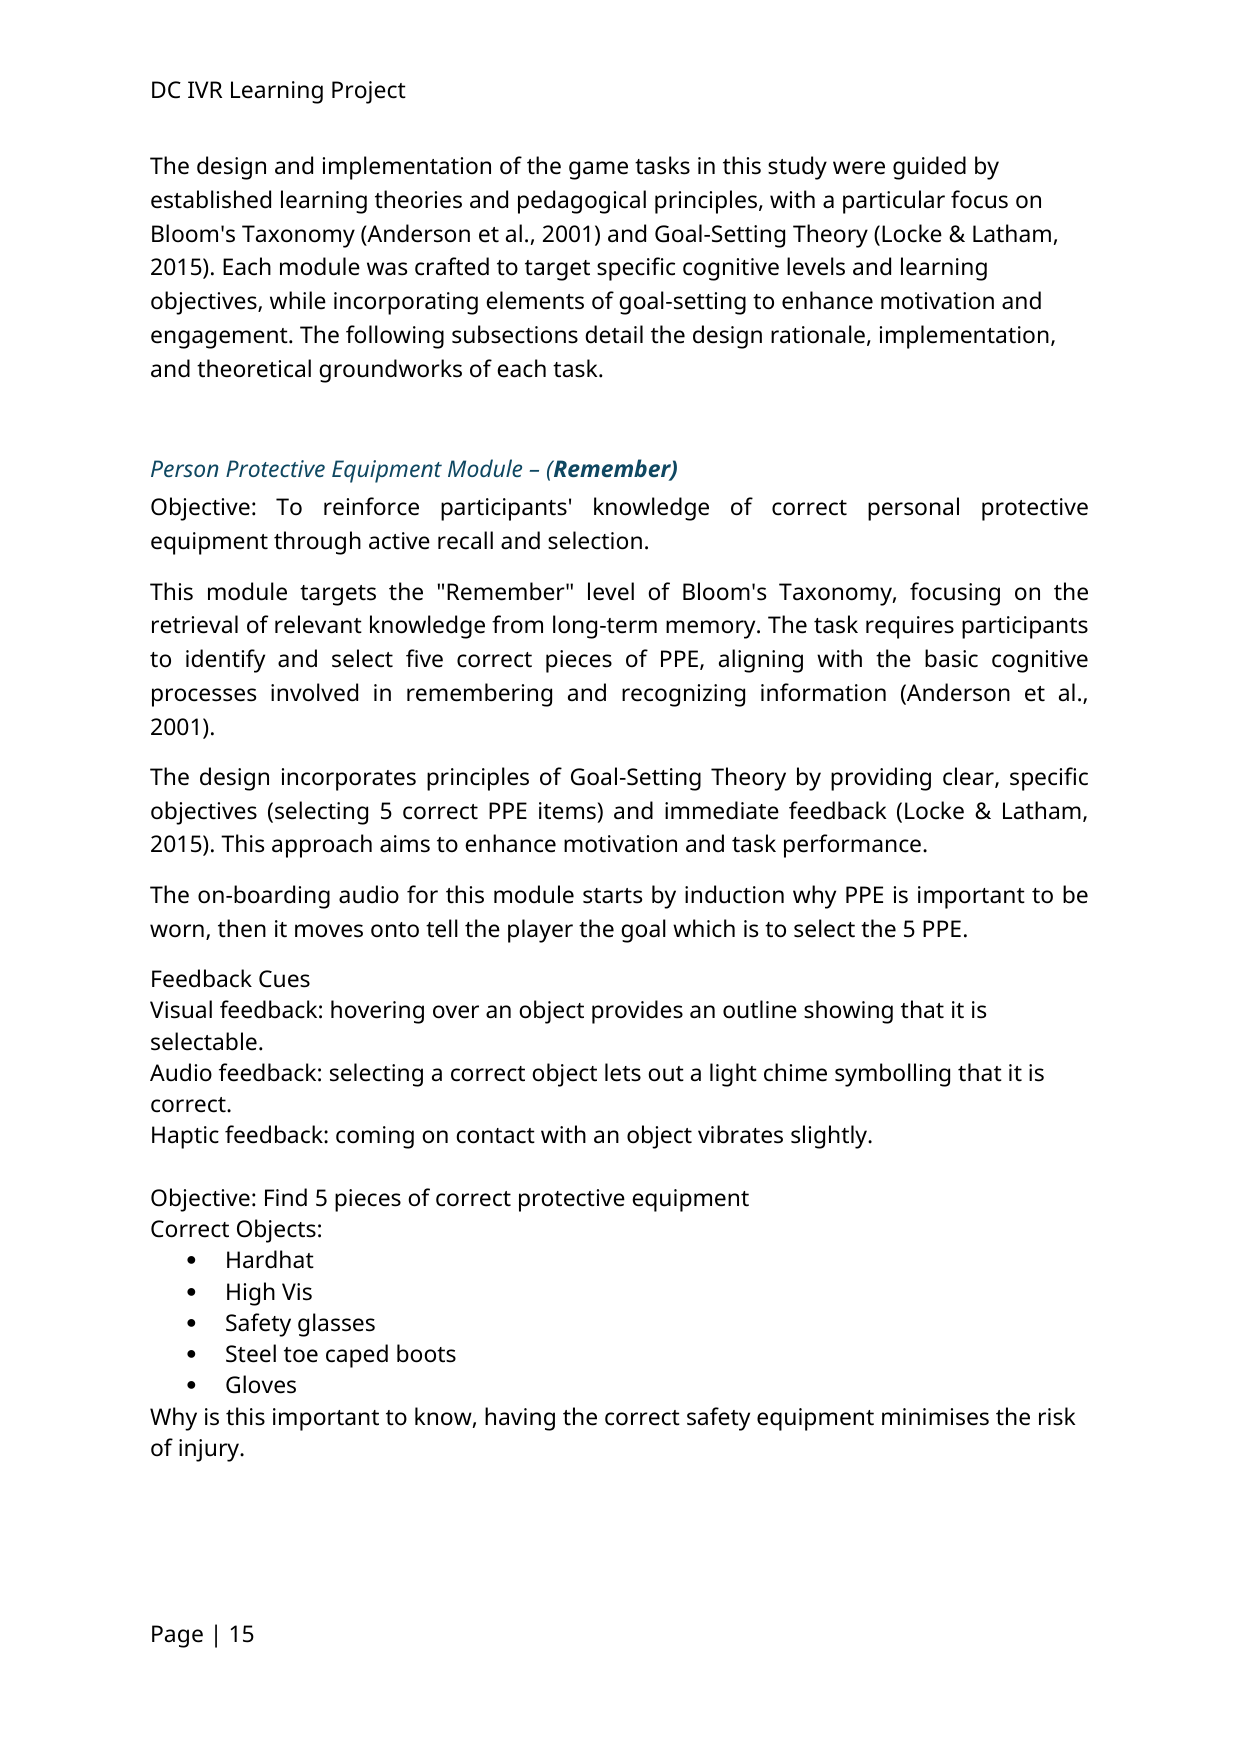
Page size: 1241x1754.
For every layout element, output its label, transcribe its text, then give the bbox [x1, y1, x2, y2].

text Objective: To reinforce participants' knowledge of correct personal protective equipment through active recall and selection. [150, 491, 1090, 556]
text The design incorporates principles of Goal-Setting Theory by providing clear, specific objectives (selecting 5 correct PPE items) and immediate feedback (Locke & Latham, 2015). This approach aims to enhance motivation and task performance. [150, 761, 1090, 859]
list Safety glasses [187, 1307, 1090, 1338]
text Visual feedback: hovering over an object provides an outline showing that it is selectable. [150, 994, 1090, 1057]
list High Vis [187, 1275, 1090, 1307]
text The design and implementation of the game tasks in this study were guided by established learning theories and pedagogical principles, with a particular focus on Bloom's Taxonomy (Anderson et al., 2001) and Goal-Setting Theory (Locke & Latham, 2015). Each module was crafted to target specific cognitive levels and learning objectives, while incorporating elements of goal-setting to enhance motivation and engagement. The following subsections detail the design rationale, implementation, and theoretical groundworks of each task. [150, 150, 1090, 384]
list Steel toe caped boots [187, 1338, 1090, 1369]
text Audio feedback: selecting a correct object lets out a light chime symbolling that it is correct. [150, 1057, 1090, 1119]
text The on-boarding audio for this module starts by induction why PPE is important to be worn, then it moves onto tell the player the goal which is to select the 5 PPE. [150, 879, 1090, 944]
text Feedback Cues [150, 963, 1090, 994]
list Hardhat [187, 1244, 1090, 1275]
list Gloves [187, 1369, 1090, 1400]
text Haptic feedback: coming on contact with an object vibrates slightly. [150, 1119, 1090, 1150]
text Correct Objects: [150, 1213, 1090, 1244]
text Why is this important to know, having the correct safety equipment minimises the risk of injury. [150, 1400, 1090, 1463]
subtitle Person Protective Equipment Module – (Remember) [150, 453, 1090, 484]
text Objective: Find 5 pieces of correct protective equipment [150, 1182, 1090, 1213]
text This module targets the "Remember" level of Bloom's Taxonomy, focusing on the retrieval of relevant knowledge from long-term memory. The task requires participants to identify and select five correct pieces of PPE, aligning with the basic cognitive processes involved in remembering and recognizing information (Anderson et al., 2001). [150, 575, 1090, 742]
